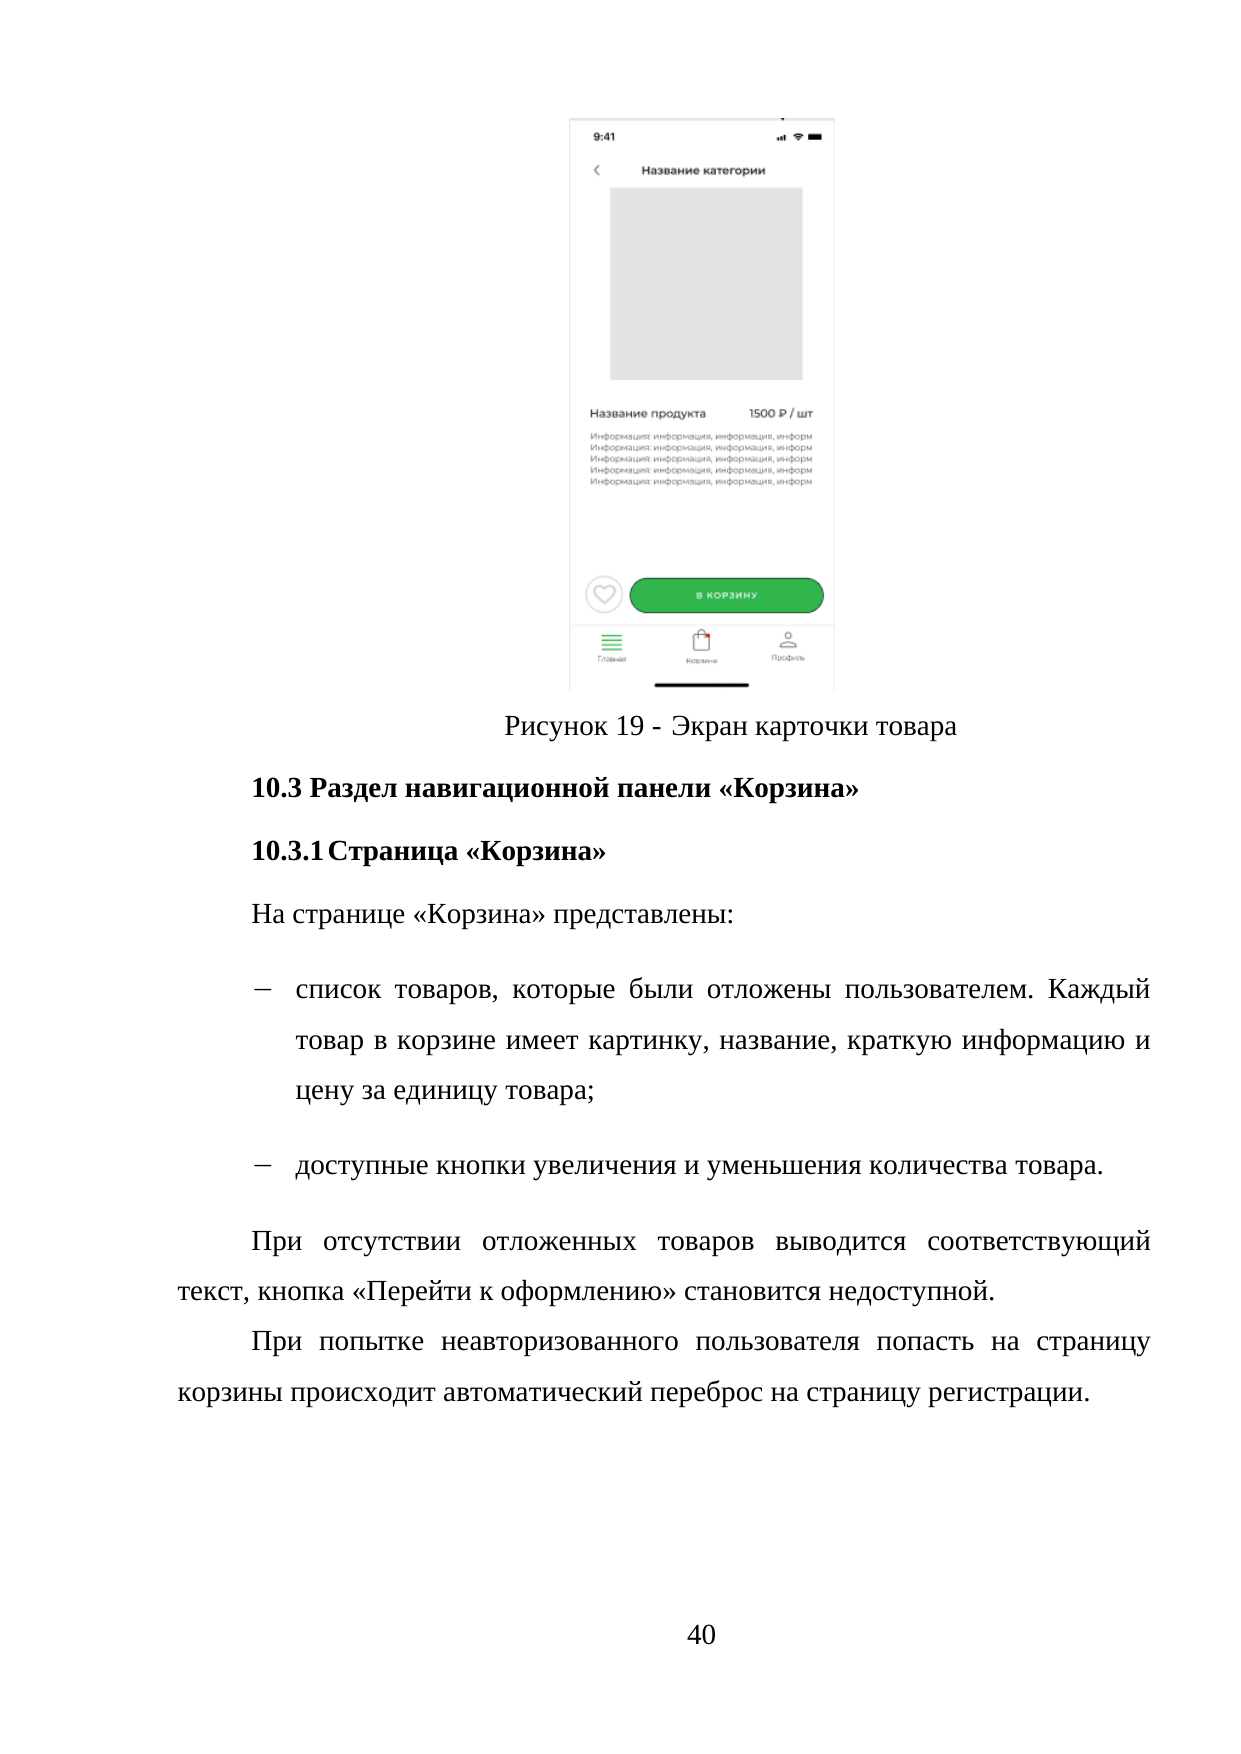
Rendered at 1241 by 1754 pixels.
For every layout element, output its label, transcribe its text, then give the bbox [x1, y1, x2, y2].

text Раздел навигационной панели «Корзина» [251, 771, 1152, 804]
text На странице «Корзина» представлены: [177, 896, 1152, 930]
text список товаров, которые были отложены пользователем. Каждый товар в корзине имеет картинку, название, краткую информацию и цену за единицу товара; [251, 971, 1152, 1106]
text Экран карточки товара [310, 708, 1152, 741]
text Страница «Корзина» [251, 833, 1152, 867]
picture [569, 118, 835, 691]
text При отсутствии отложенных товаров выводится соответствующий текст, кнопка «Перейти к оформлению» становится недоступной. [177, 1223, 1152, 1307]
text При попытке неавторизованного пользователя попасть на страницу корзины происходит автоматический переброс на страницу регистрации. [177, 1323, 1152, 1407]
text доступные кнопки увеличения и уменьшения количества товара. [251, 1147, 1152, 1181]
